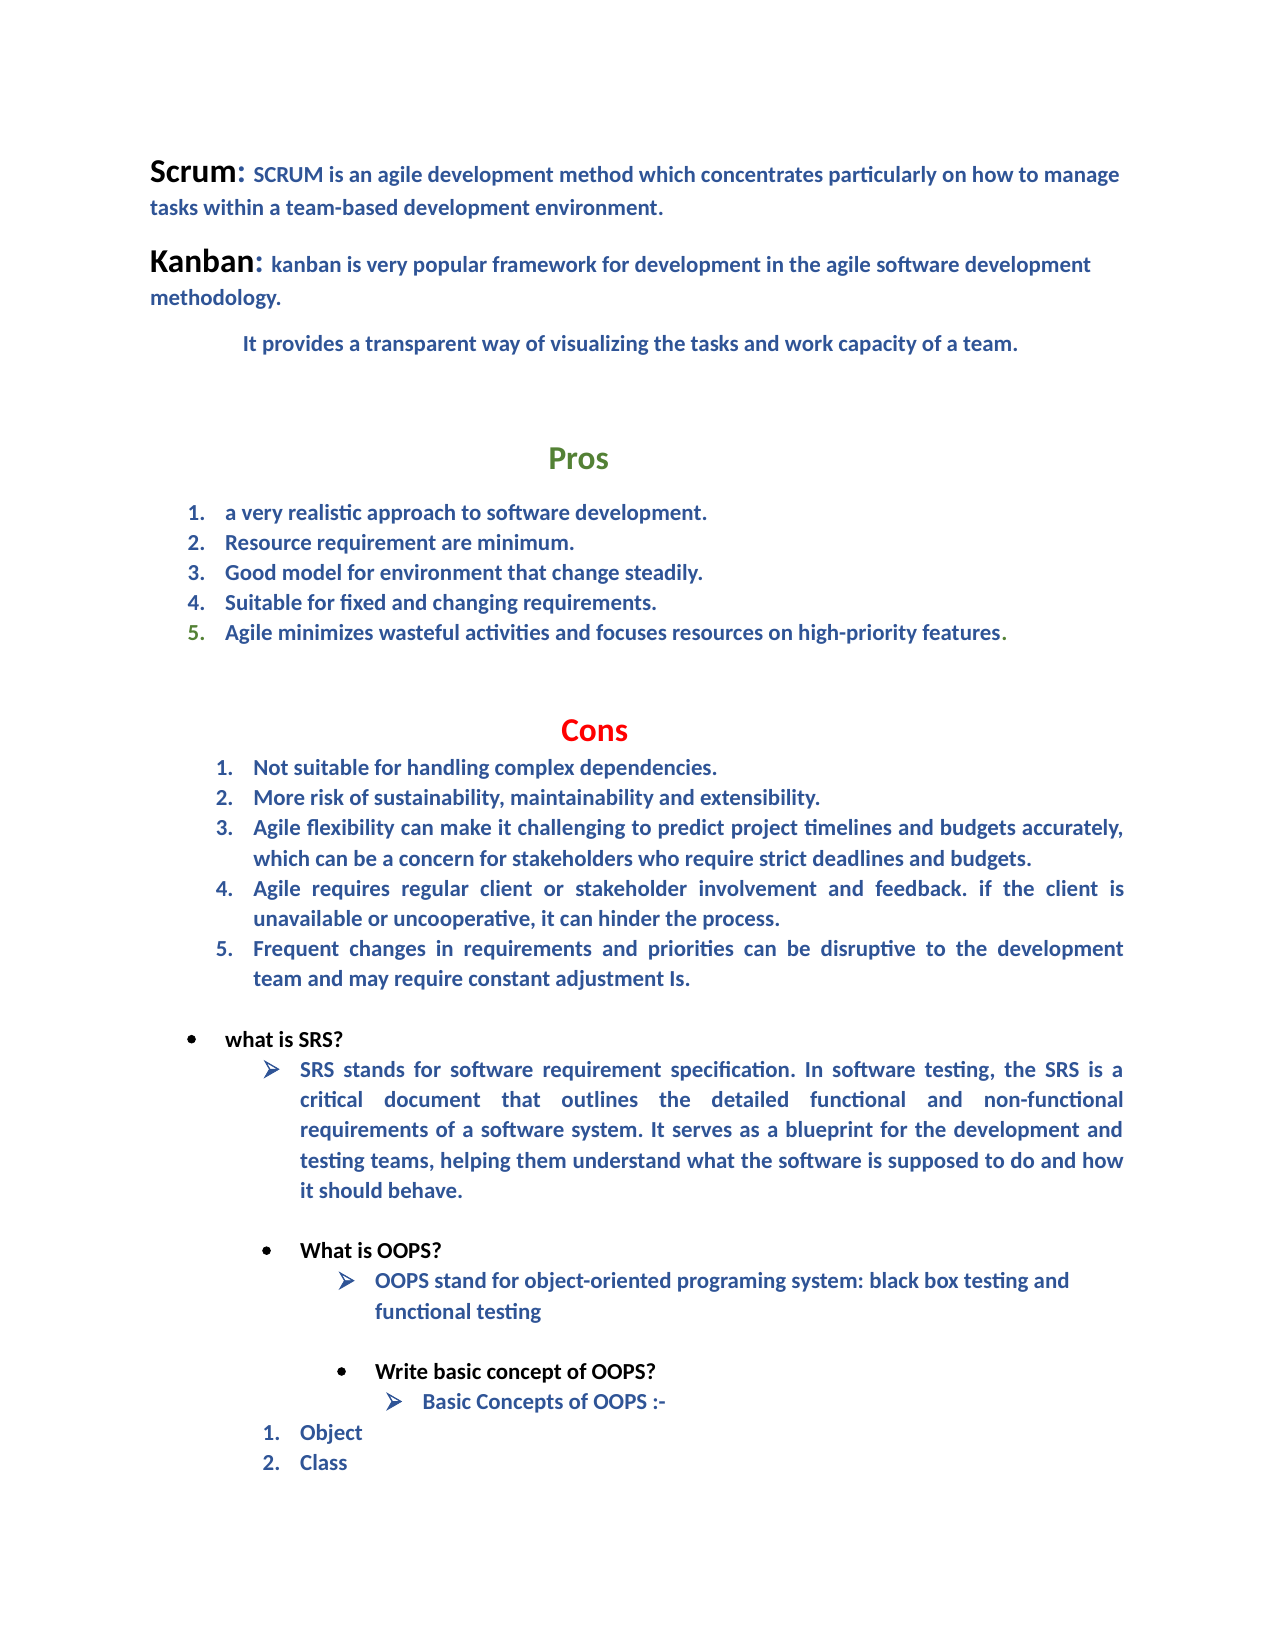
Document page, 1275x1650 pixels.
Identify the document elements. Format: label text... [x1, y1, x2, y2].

list what is SRS? [187, 1025, 1125, 1053]
list SRS stands for software requirement specification. In software testing, the SRS is a critical document that outlines the detailed functional and non-functional requirements of a software system. It serves as a blueprint for the development and testing teams, helping them understand what the software is supposed to do and how it should behave. [262, 1055, 1125, 1204]
list OOPS stand for object-oriented programing system: black box testing and functional testing [337, 1267, 1125, 1325]
list Frequent changes in requirements and priorities can be disruptive to the development team and may require constant adjustment Is. [216, 934, 1125, 993]
list Agile requires regular client or stakeholder involvement and feedback. if the client is unavailable or uncooperative, it can hinder the process. [216, 874, 1125, 932]
text Kanban: kanban is very popular framework for development in the agile software development methodology. [150, 240, 1125, 311]
list a very realistic approach to software development. [187, 498, 1125, 526]
list Agile flexibility can make it challenging to predict project timelines and budgets accurately, which can be a concern for stakeholders who require strict deadlines and budgets. [216, 813, 1125, 872]
text It provides a transparent way of visualizing the tasks and work capacity of a team. [150, 329, 1125, 358]
list Object [262, 1418, 1125, 1446]
list Not suitable for handling complex dependencies. [216, 753, 1125, 781]
list Write basic concept of OOPS? [337, 1357, 1125, 1385]
list Basic Concepts of OOPS :- [385, 1387, 1125, 1416]
list Class [262, 1448, 1125, 1476]
list Agile minimizes wasteful activities and focuses resources on high-priority features. [187, 618, 1125, 647]
text Scrum: SCRUM is an agile development method which concentrates particularly on how to manage tasks within a team-based development environment. [150, 150, 1125, 221]
list Good model for environment that change steadily. [187, 558, 1125, 586]
list More risk of sustainability, maintainability and extensibility. [216, 783, 1125, 811]
list Cons [225, 709, 1125, 750]
list Resource requirement are minimum. [187, 528, 1125, 556]
list Suitable for fixed and changing requirements. [187, 588, 1125, 616]
text Pros [150, 437, 1125, 478]
list What is OOPS? [262, 1236, 1125, 1264]
